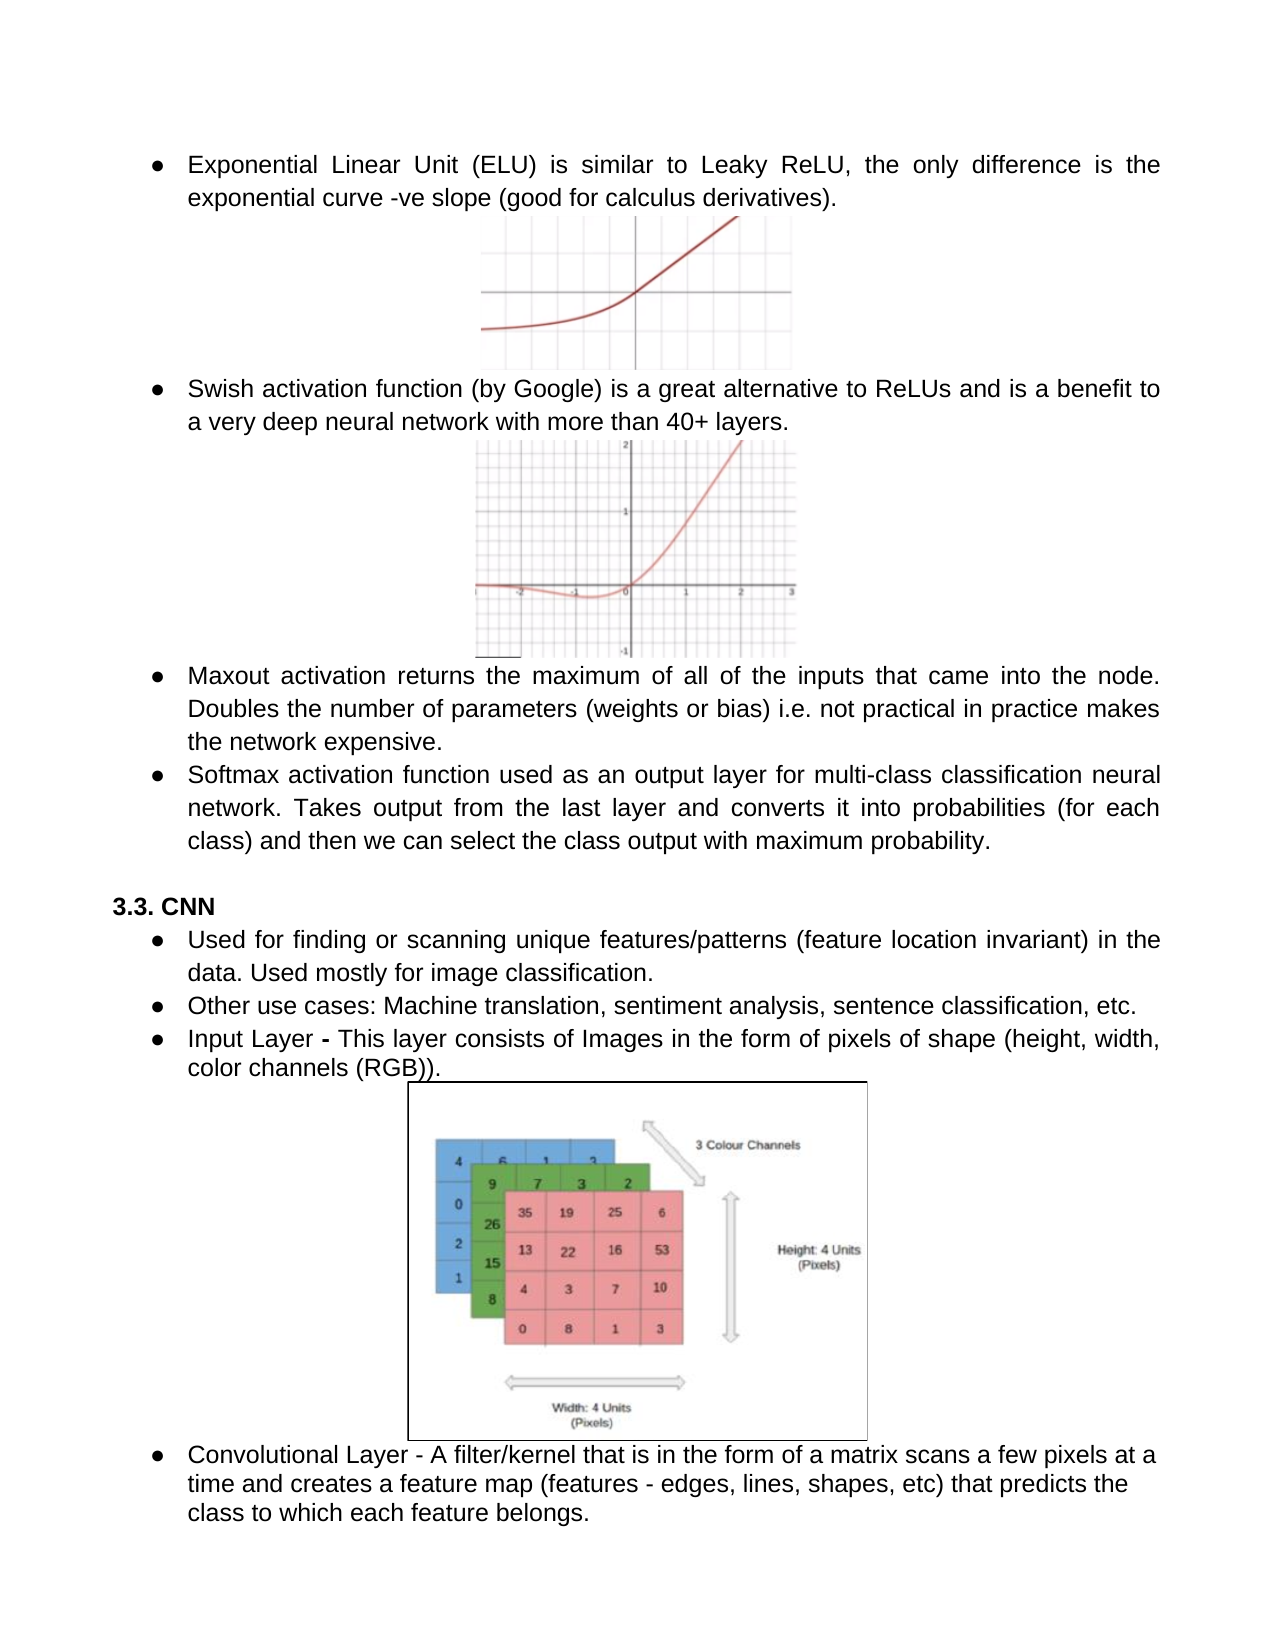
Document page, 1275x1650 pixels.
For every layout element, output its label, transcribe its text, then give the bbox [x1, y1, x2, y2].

picture [475, 440, 800, 658]
list Used for finding or scanning unique features/patterns (feature location invariant) in the data. Used mostly for image classification. [150, 925, 1162, 987]
list Swish activation function (by Google) is a great alternative to ReLUs and is a benefit to a very deep neural network with more than 40+ layers. [150, 374, 1162, 436]
list Convolutional Layer - A filter/kernel that is in the form of a matrix scans a few pixels at a time and creates a feature map (features - edges, lines, shapes, etc) that predicts the class to which each feature belongs. [150, 1440, 1162, 1526]
picture [407, 1081, 868, 1441]
picture [480, 216, 795, 370]
list Other use cases: Machine translation, sentiment analysis, sentence classification, etc. [150, 991, 1162, 1020]
list Maxout activation returns the maximum of all of the inputs that came into the node. Doubles the number of parameters (weights or bias) i.e. not practical in practice makes the network expensive. [150, 661, 1162, 756]
list Exponential Linear Unit (ELU) is similar to Leaky ReLU, the only difference is the exponential curve -ve slope (good for calculus derivatives). [150, 150, 1162, 212]
list Input Layer - This layer consists of Images in the form of pixels of shape (height, width, color channels (RGB)). [150, 1024, 1162, 1082]
list Softmax activation function used as an output layer for multi-class classification neural network. Takes output from the last layer and converts it into probabilities (for each class) and then we can select the class output with maximum probability. [150, 760, 1162, 855]
text 3.3. CNN [112, 892, 1162, 921]
